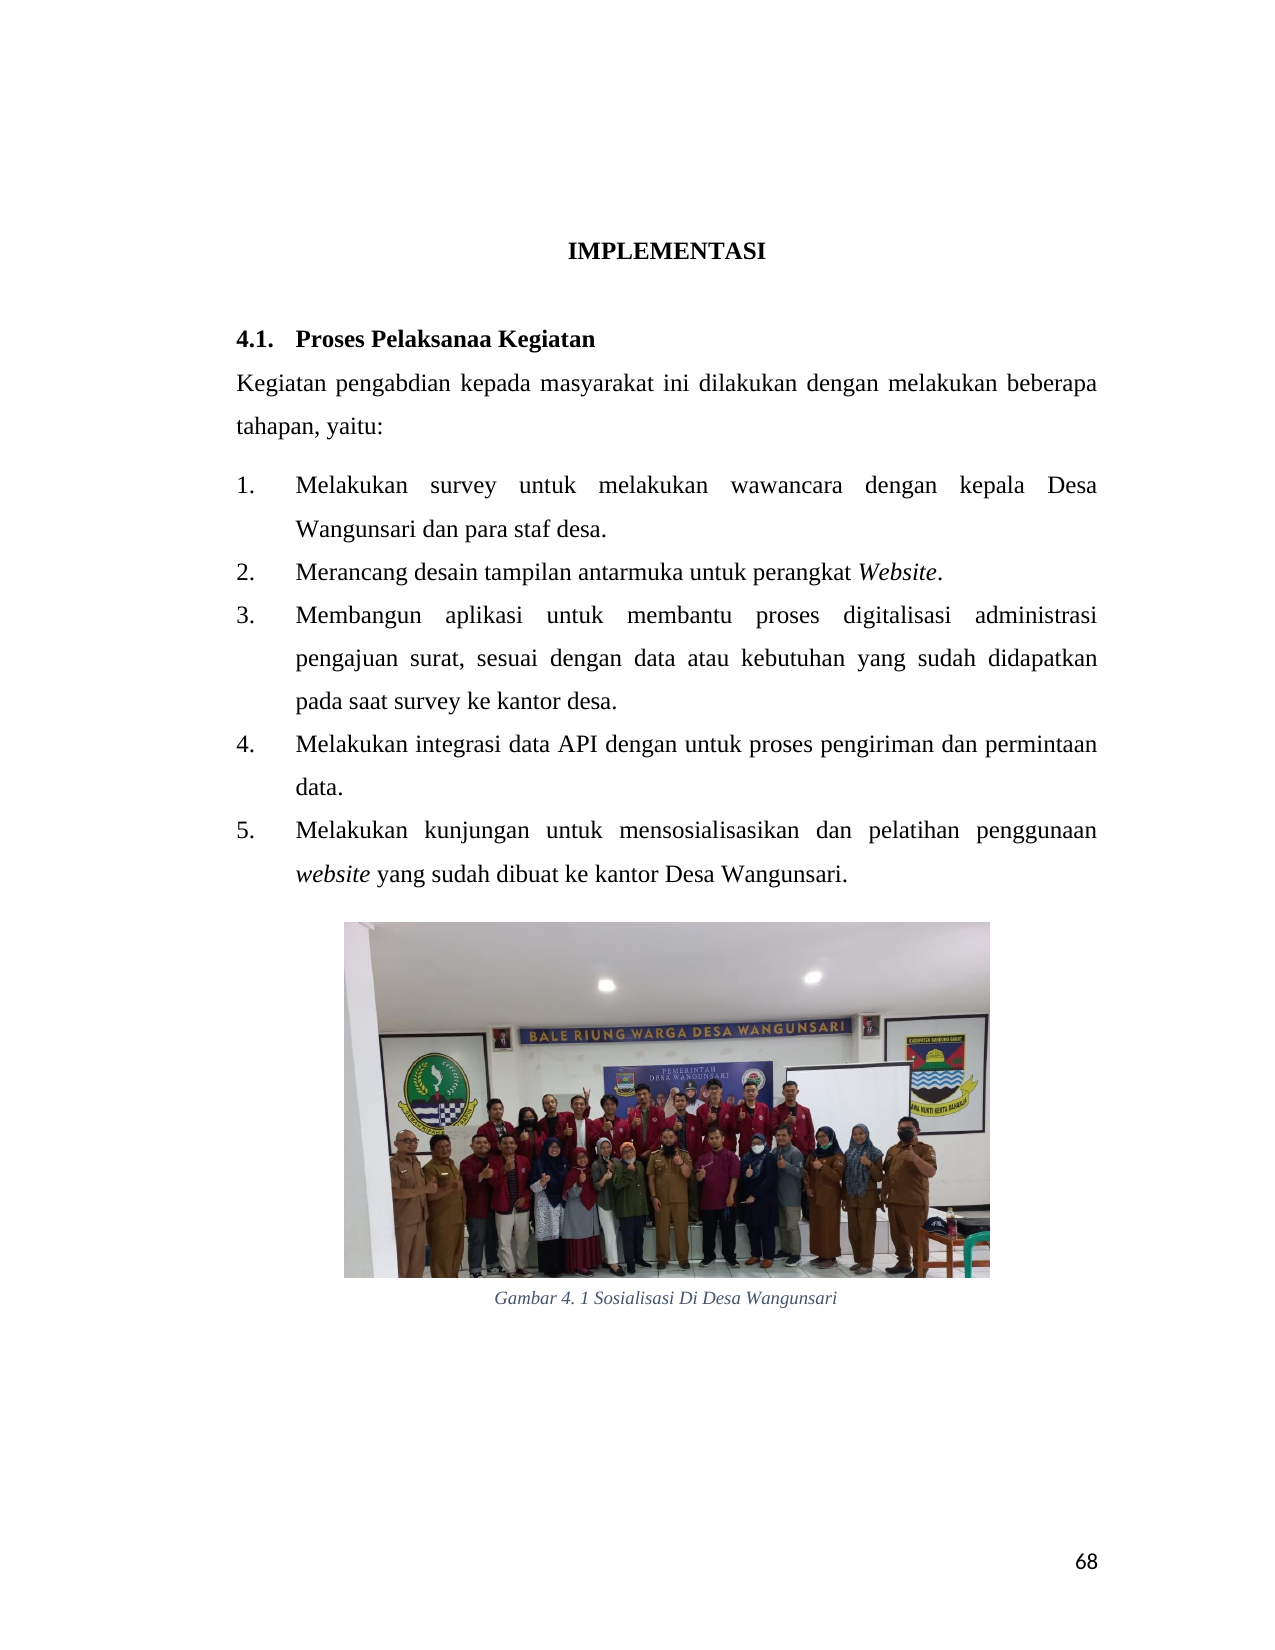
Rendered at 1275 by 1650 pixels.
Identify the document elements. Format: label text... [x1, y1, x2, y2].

list Merancang desain tampilan antarmuka untuk perangkat Website. [236, 557, 1098, 586]
list Melakukan integrasi data API dengan untuk proses pengiriman dan permintaan data. [236, 729, 1098, 801]
subtitle BAB IV IMPLEMENTASI [236, 236, 1098, 265]
list Melakukan survey untuk melakukan wawancara dengan kepala Desa Wangunsari dan para staf desa. [236, 471, 1098, 542]
subtitle Proses Pelaksanaa Kegiatan [236, 324, 1098, 353]
picture [344, 922, 990, 1278]
text Kegiatan pengabdian kepada masyarakat ini dilakukan dengan melakukan beberapa tahapan, yaitu: [236, 368, 1098, 439]
list Membangun aplikasi untuk membantu proses digitalisasi administrasi pengajuan surat, sesuai dengan data atau kebutuhan yang sudah didapatkan pada saat survey ke kantor desa. [236, 600, 1098, 715]
list Melakukan kunjungan untuk mensosialisasikan dan pelatihan penggunaan website yang sudah dibuat ke kantor Desa Wangunsari. [236, 816, 1098, 887]
